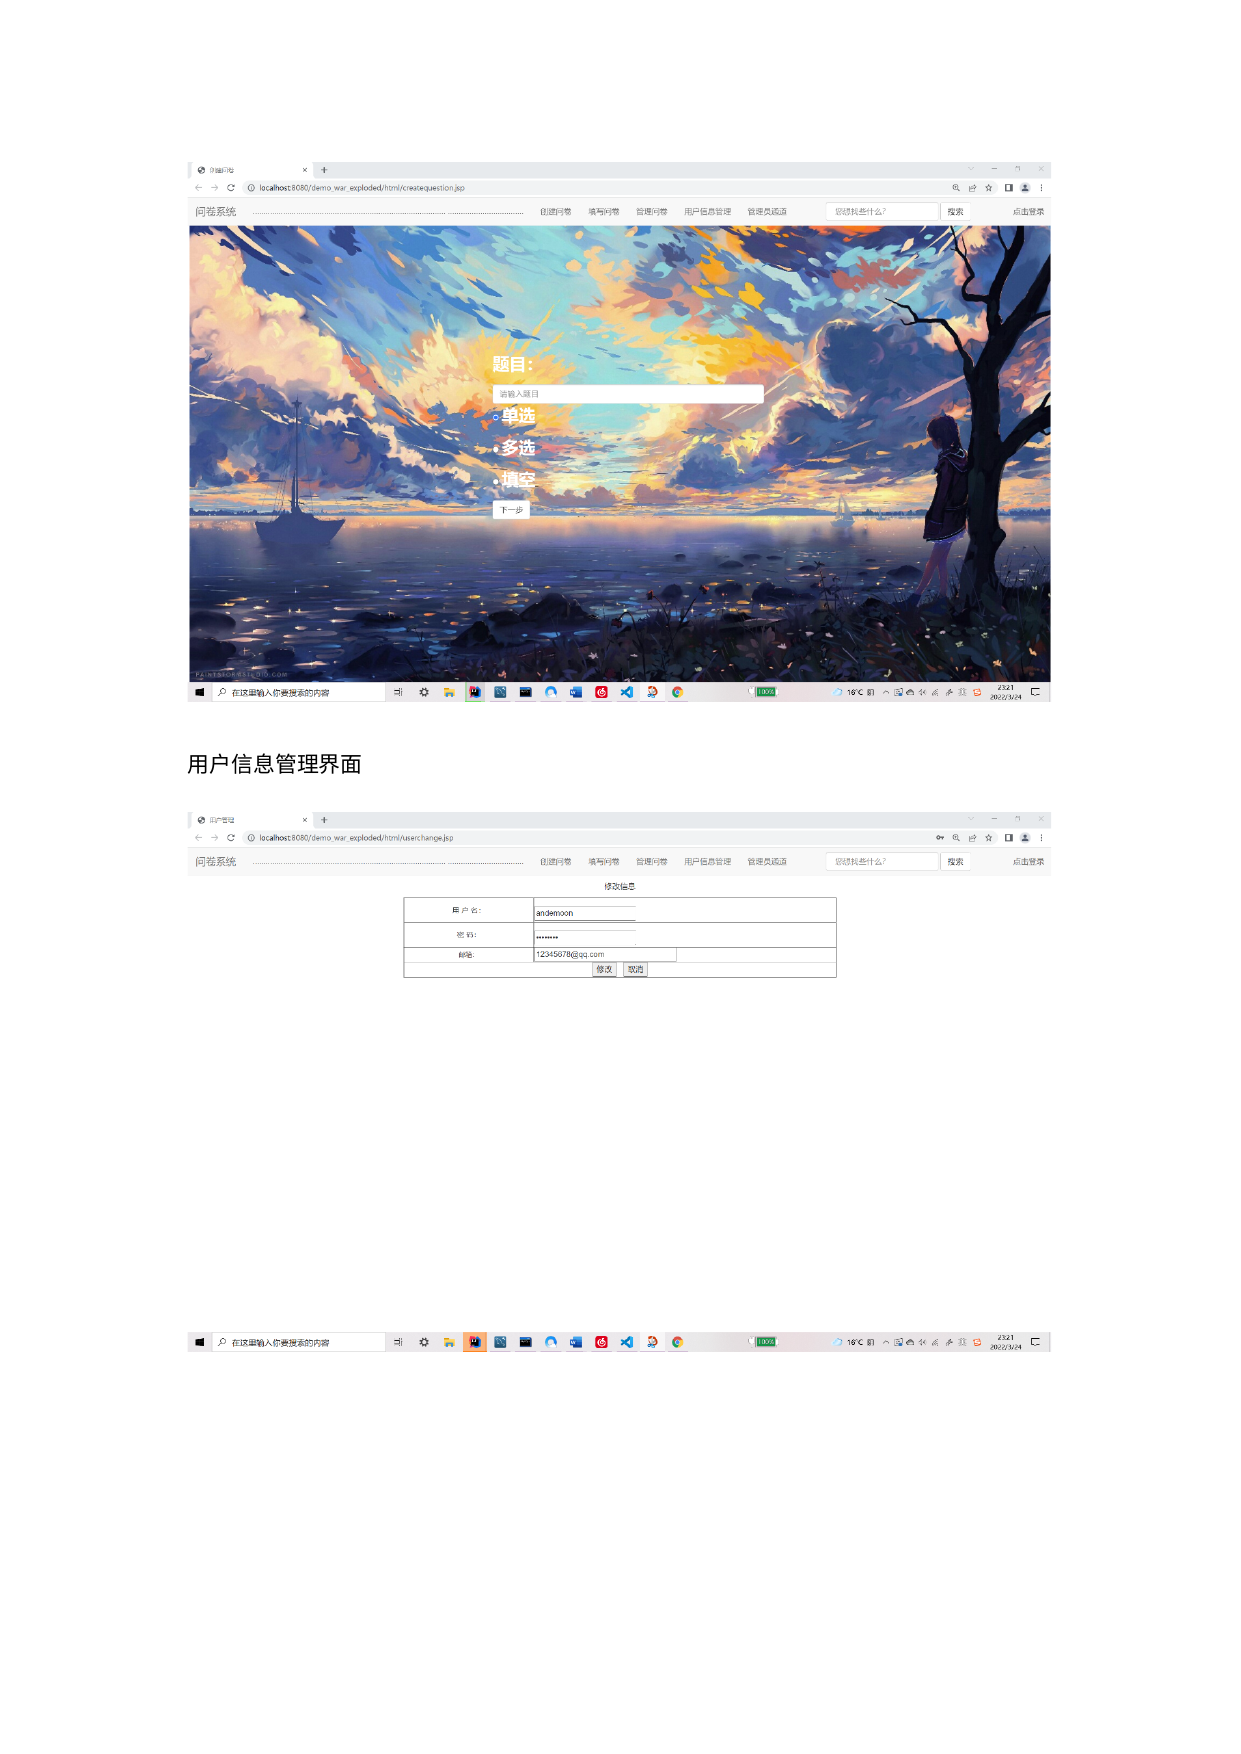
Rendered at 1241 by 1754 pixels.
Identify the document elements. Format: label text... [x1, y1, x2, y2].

text 用户信息管理界面 [187, 747, 1053, 779]
picture [187, 812, 1052, 1352]
picture [187, 162, 1052, 702]
